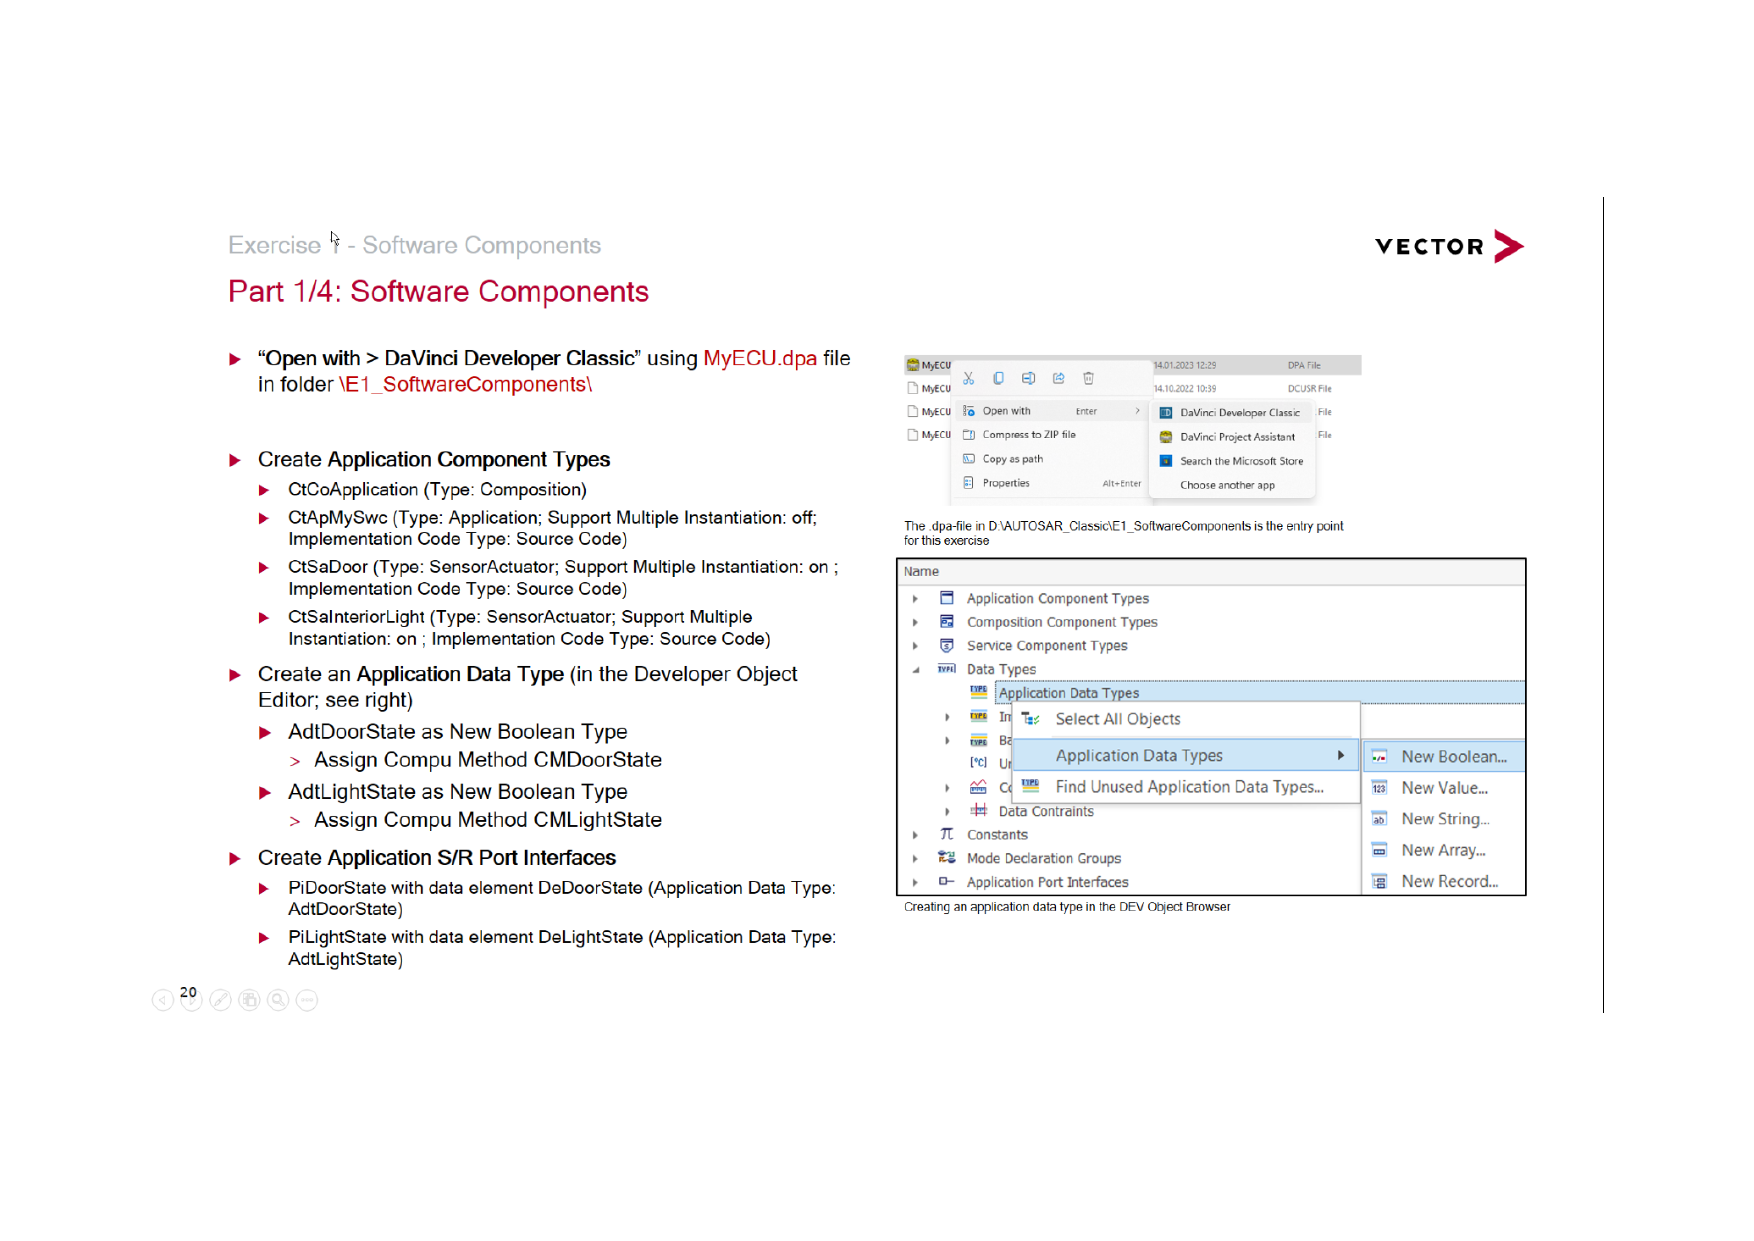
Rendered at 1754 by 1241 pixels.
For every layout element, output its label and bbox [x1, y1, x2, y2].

picture [150, 197, 1604, 1013]
